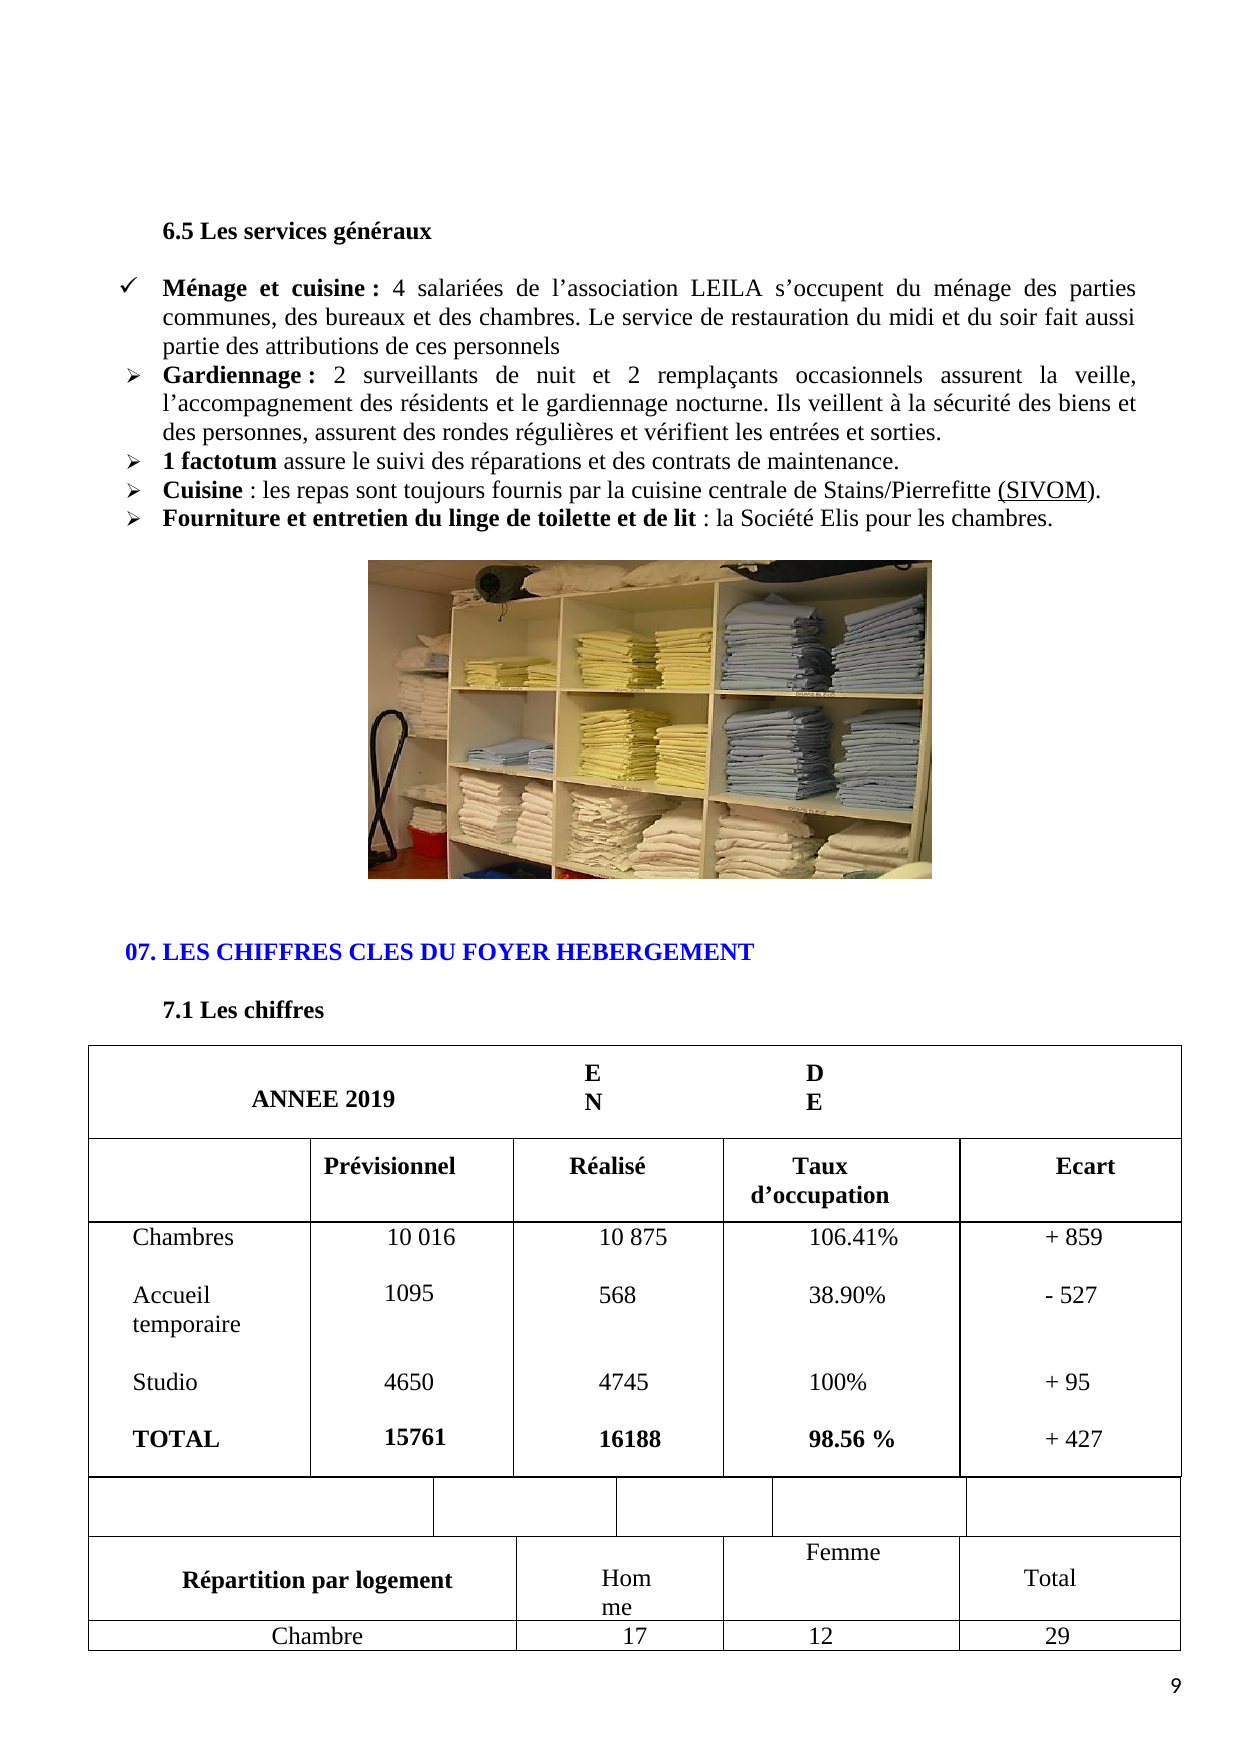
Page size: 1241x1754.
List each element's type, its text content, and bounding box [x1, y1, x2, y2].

table_header Total [960, 1537, 1180, 1620]
table_cell Réalisé [514, 1139, 723, 1221]
table_cell Studio TOTAL [89, 1338, 310, 1476]
table_header [773, 1478, 966, 1536]
table_header EN [528, 1046, 598, 1138]
table_cell + 95 + 427 [961, 1338, 1181, 1476]
table_cell 100% 98.56 % [724, 1338, 959, 1476]
list Ménage et cuisine : 4 salariées de l’association LEILA s’occupent du ménage des parties communes, des bureaux et des chambres. Le service de restauration du midi et du soir fait aussi partie des attributions de ces personnels [118, 273, 1137, 360]
table_cell 4650 15761 [311, 1338, 513, 1476]
table_cell - 527 [961, 1252, 1181, 1338]
table_cell Chambre [89, 1621, 516, 1650]
table_header Femme [724, 1537, 959, 1620]
table_header [89, 1478, 433, 1536]
table_header Répartition par logement [89, 1537, 516, 1620]
list Fourniture et entretien du linge de toilette et de lit : la Société Elis pour les chambres. [125, 503, 1137, 532]
table_header [967, 1478, 1180, 1536]
table_cell Ecart [961, 1139, 1181, 1221]
table_cell 12 [724, 1621, 959, 1650]
table_header DE [746, 1046, 819, 1138]
table_cell 568 [514, 1252, 723, 1338]
table_cell 29 [960, 1621, 1180, 1650]
table_cell 17 [517, 1621, 723, 1650]
table_header [617, 1478, 772, 1536]
table_header [598, 1046, 746, 1138]
table_cell 106.41% [724, 1223, 959, 1252]
table_cell 4745 16188 [514, 1338, 723, 1476]
list Gardiennage : 2 surveillants de nuit et 2 remplaçants occasionnels assurent la veille, l’accompagnement des résidents et le gardiennage nocturne. Ils veillent à la sécurité des biens et des personnes, assurent des rondes régulières et vérifient les entrées et sorties. [125, 360, 1137, 446]
table_cell 38.90% [724, 1252, 959, 1338]
picture [368, 560, 932, 879]
table_header [434, 1478, 616, 1536]
table_cell [89, 1139, 310, 1221]
table_cell 1095 [311, 1252, 513, 1338]
list Les services généraux [162, 216, 1137, 245]
table_cell 10 875 [514, 1223, 723, 1252]
list 1 factotum assure le suivi des réparations et des contrats de maintenance. [125, 446, 1137, 475]
list LES CHIFFRES CLES DU FOYER HEBERGEMENT [125, 937, 1137, 966]
list Cuisine : les repas sont toujours fournis par la cuisine centrale de Stains/Pierrefitte (SIVOM). [125, 475, 1137, 503]
table_cell + 859 [961, 1223, 1181, 1252]
list Les chiffres [162, 995, 1137, 1024]
table_cell Taux d’occupation [724, 1139, 959, 1221]
table_cell Chambres [89, 1223, 310, 1252]
table_header [820, 1046, 1181, 1138]
table_cell Accueil temporaire [89, 1252, 310, 1338]
table_cell 10 016 [311, 1223, 513, 1252]
table_header ANNEE 2019 [89, 1046, 528, 1138]
table_header Homme [517, 1537, 723, 1620]
table_cell Prévisionnel [311, 1139, 513, 1221]
